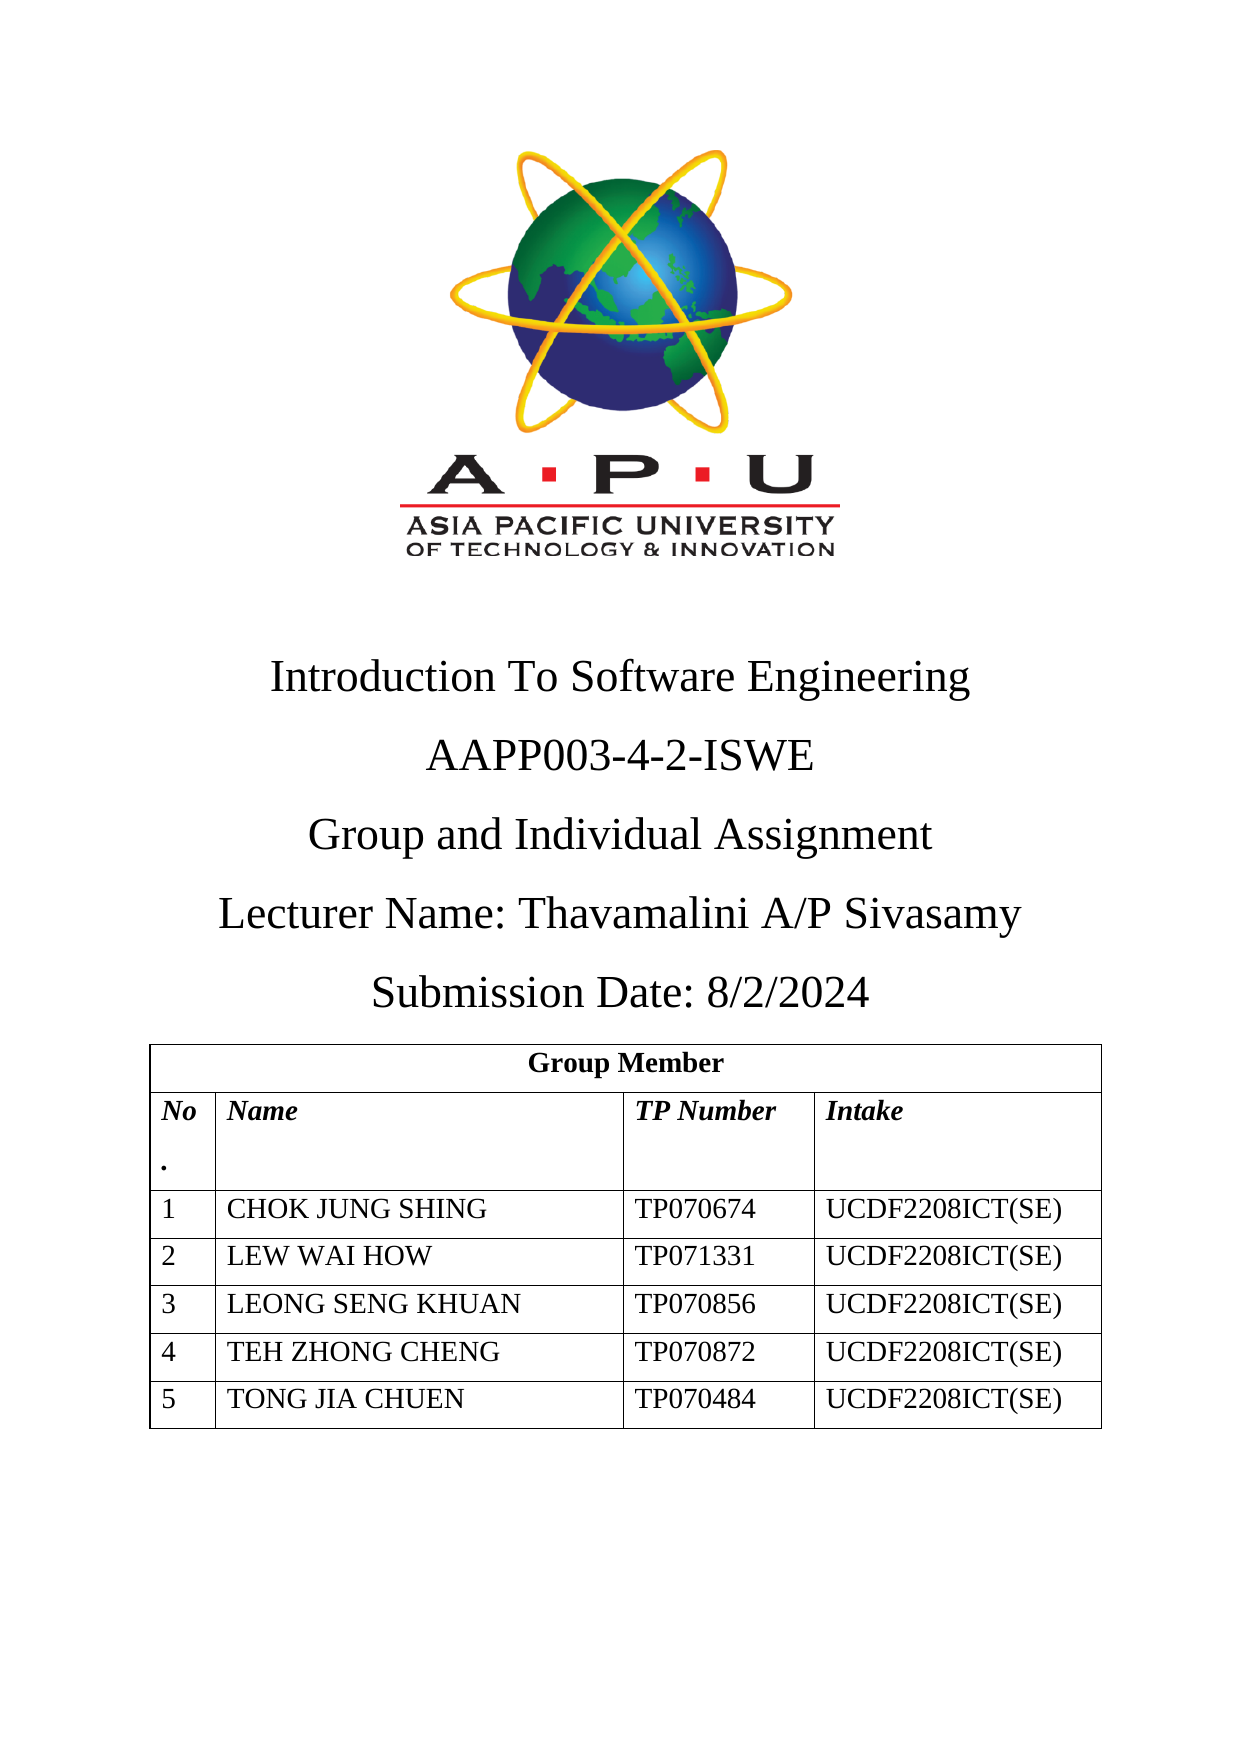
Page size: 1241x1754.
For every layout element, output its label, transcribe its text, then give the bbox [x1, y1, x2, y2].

text Group and Individual Assignment [150, 807, 1090, 859]
text Lecturer Name: Thavamalini A/P Sivasamy [150, 886, 1090, 939]
text AAPP003-4-2-ISWE [150, 728, 1090, 781]
table_cell UCDF2208ICT(SE) [815, 1286, 1101, 1333]
text Introduction To Software Engineering [150, 649, 1090, 701]
table_cell 5 [151, 1382, 215, 1428]
table_cell 4 [151, 1334, 215, 1381]
table_cell TP Number [624, 1093, 814, 1190]
table_cell 1 [151, 1191, 215, 1237]
table_cell UCDF2208ICT(SE) [815, 1191, 1101, 1237]
table_cell Name [216, 1093, 623, 1190]
table_cell LEW WAI HOW [216, 1239, 623, 1285]
table_cell TP070872 [624, 1334, 814, 1381]
table_cell UCDF2208ICT(SE) [815, 1382, 1101, 1428]
table_cell TEH ZHONG CHENG [216, 1334, 623, 1381]
text Submission Date: 8/2/2024 [150, 965, 1090, 1018]
table_cell TP070484 [624, 1382, 814, 1428]
table_cell TP071331 [624, 1239, 814, 1285]
table_cell TP070856 [624, 1286, 814, 1333]
table_cell No. [151, 1093, 215, 1190]
table_cell 2 [151, 1239, 215, 1285]
picture [400, 150, 840, 556]
table_cell UCDF2208ICT(SE) [815, 1239, 1101, 1285]
table_cell Intake [815, 1093, 1101, 1190]
table_cell TP070674 [624, 1191, 814, 1237]
table_cell UCDF2208ICT(SE) [815, 1334, 1101, 1381]
table_cell CHOK JUNG SHING [216, 1191, 623, 1237]
table_cell LEONG SENG KHUAN [216, 1286, 623, 1333]
table_cell 3 [151, 1286, 215, 1333]
table_header Group Member [151, 1045, 1101, 1092]
table_cell TONG JIA CHUEN [216, 1382, 623, 1428]
